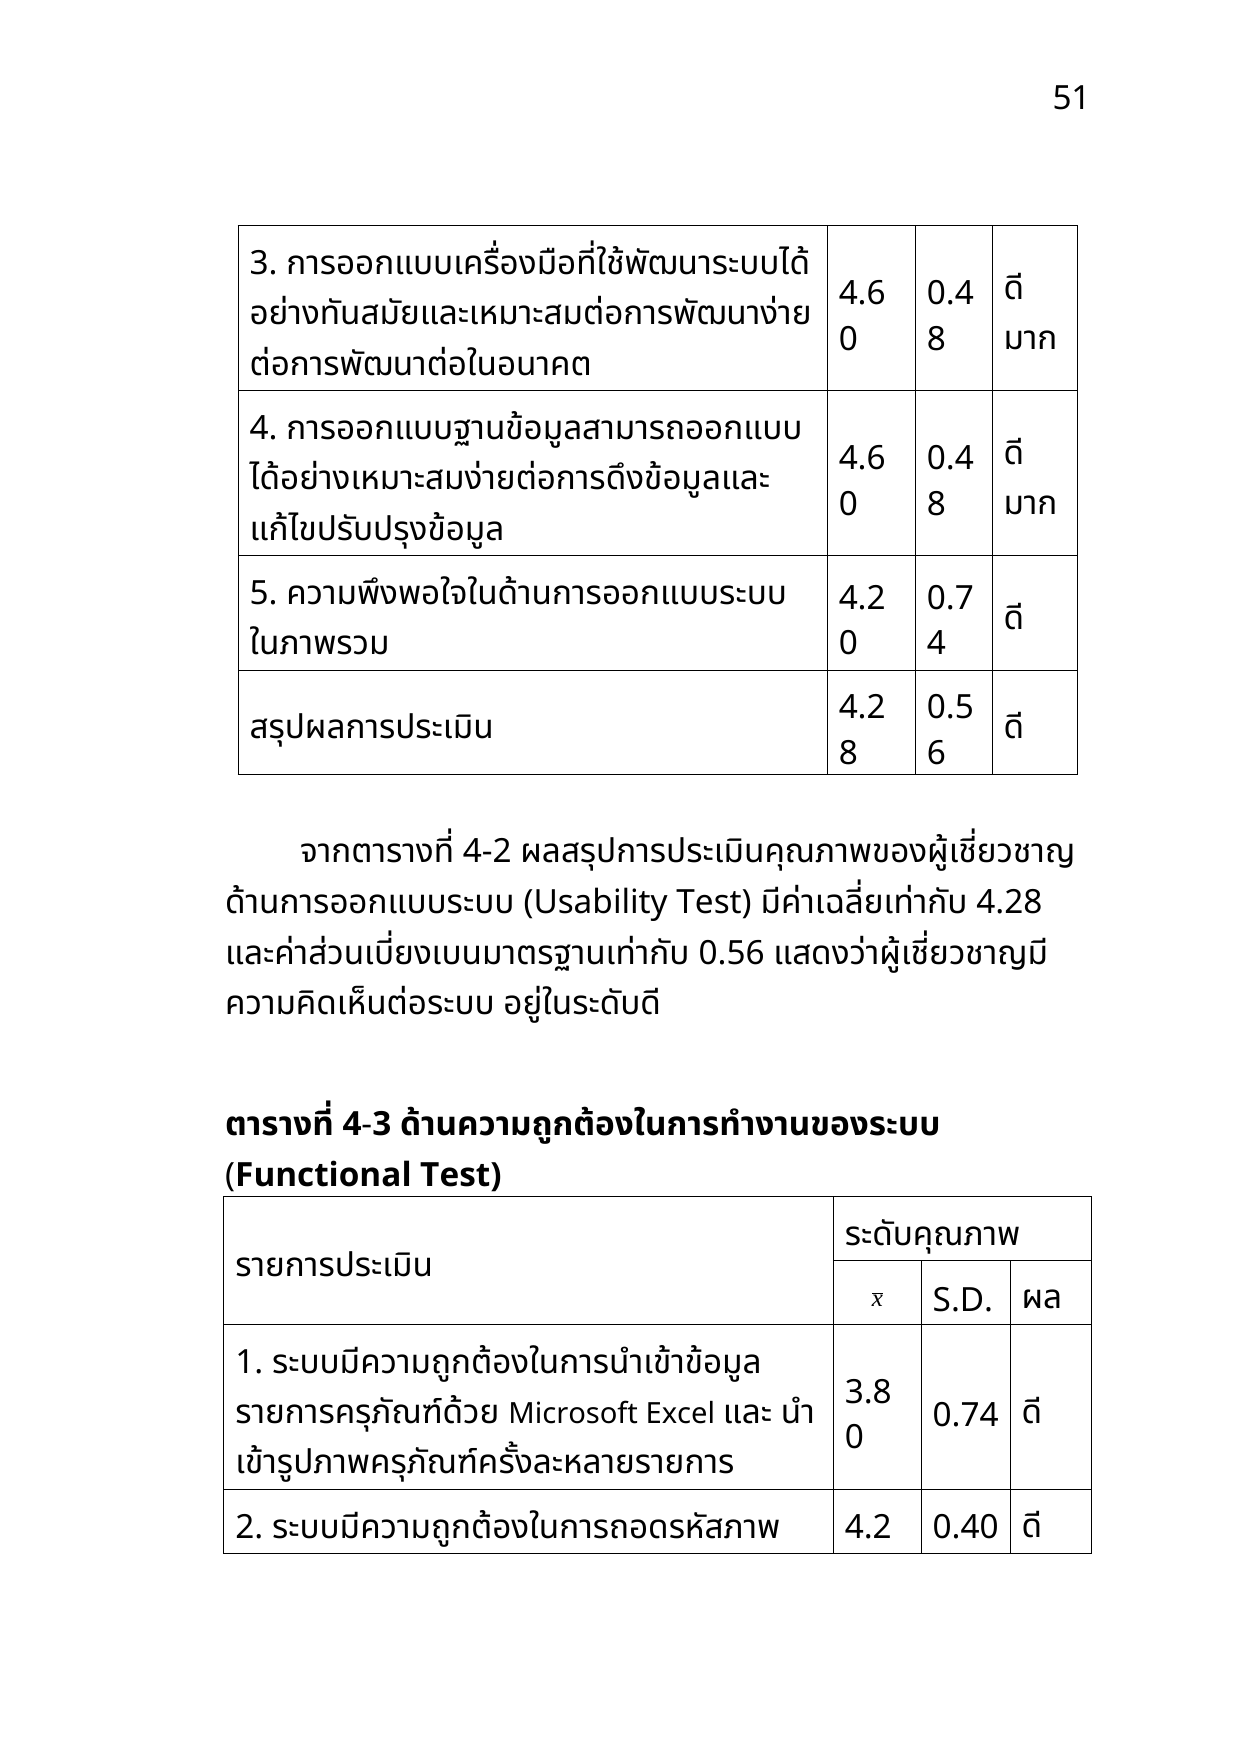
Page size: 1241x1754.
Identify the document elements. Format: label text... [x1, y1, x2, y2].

table_cell 4.60 [828, 226, 915, 390]
table_cell 4.20 [834, 1490, 921, 1553]
table_cell ดีมาก [993, 391, 1077, 555]
table_cell 3.80 [834, 1325, 921, 1489]
table_cell 3. การออกแบบเครื่องมือที่ใช้พัฒนาระบบได้อย่างทันสมัยและเหมาะสมต่อการพัฒนาง่ายต่อการพัฒนาต่อในอนาคต [239, 226, 827, 390]
table_cell 4.28 [828, 671, 915, 774]
table_cell 4.20 [828, 556, 915, 669]
table_cell 0.48 [916, 391, 992, 555]
table_header ระดับคุณภาพ [834, 1197, 1091, 1260]
table_cell ดี [993, 671, 1077, 774]
table_cell สรุปผลการประเมิน [239, 671, 827, 774]
table_cell S.D. [922, 1261, 1010, 1324]
table_cell ดี [1011, 1490, 1091, 1553]
table_cell ดีมาก [993, 226, 1077, 390]
table_cell ผล [1011, 1261, 1091, 1324]
table_cell 4.60 [828, 391, 915, 555]
table_cell 0.74 [916, 556, 992, 669]
table_cell [834, 1261, 921, 1324]
table_cell 0.74 [922, 1325, 1010, 1489]
table_cell 0.48 [916, 226, 992, 390]
table_header รายการประเมิน [224, 1197, 833, 1324]
table_cell ดี [993, 556, 1077, 669]
table_cell 0.40 [922, 1490, 1010, 1553]
table_cell ดี [1011, 1325, 1091, 1489]
text จากตารางที่ 4-2 ผลสรุปการประเมินคุณภาพของผู้เชี่ยวชาญด้านการออกแบบระบบ (Usability Test) มีค่าเฉลี่ยเท่ากับ 4.28 และค่าส่วนเบี่ยงเบนมาตรฐานเท่ากับ 0.56 แสดงว่าผู้เชี่ยวชาญมีความคิดเห็นต่อระบบ อยู่ในระดับดี [225, 827, 1090, 1029]
table_cell 0.56 [916, 671, 992, 774]
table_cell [224, 1490, 833, 1553]
table_cell 4. การออกแบบฐานข้อมูลสามารถออกแบบได้อย่างเหมาะสมง่ายต่อการดึงข้อมูลและแก้ไขปรับปรุงข้อมูล [239, 391, 827, 555]
table_cell 1. ระบบมีความถูกต้องในการนำเข้าข้อมูลรายการครุภัณฑ์ด้วย Microsoft Excel และ นำเข้ารูปภาพครุภัณฑ์ครั้งละหลายรายการ [224, 1325, 833, 1489]
table_cell 5. ความพึงพอใจในด้านการออกแบบระบบในภาพรวม [239, 556, 827, 669]
text ตารางที่ 4-3 ด้านความถูกต้องในการทำงานของระบบ (Functional Test) [225, 1100, 1090, 1196]
